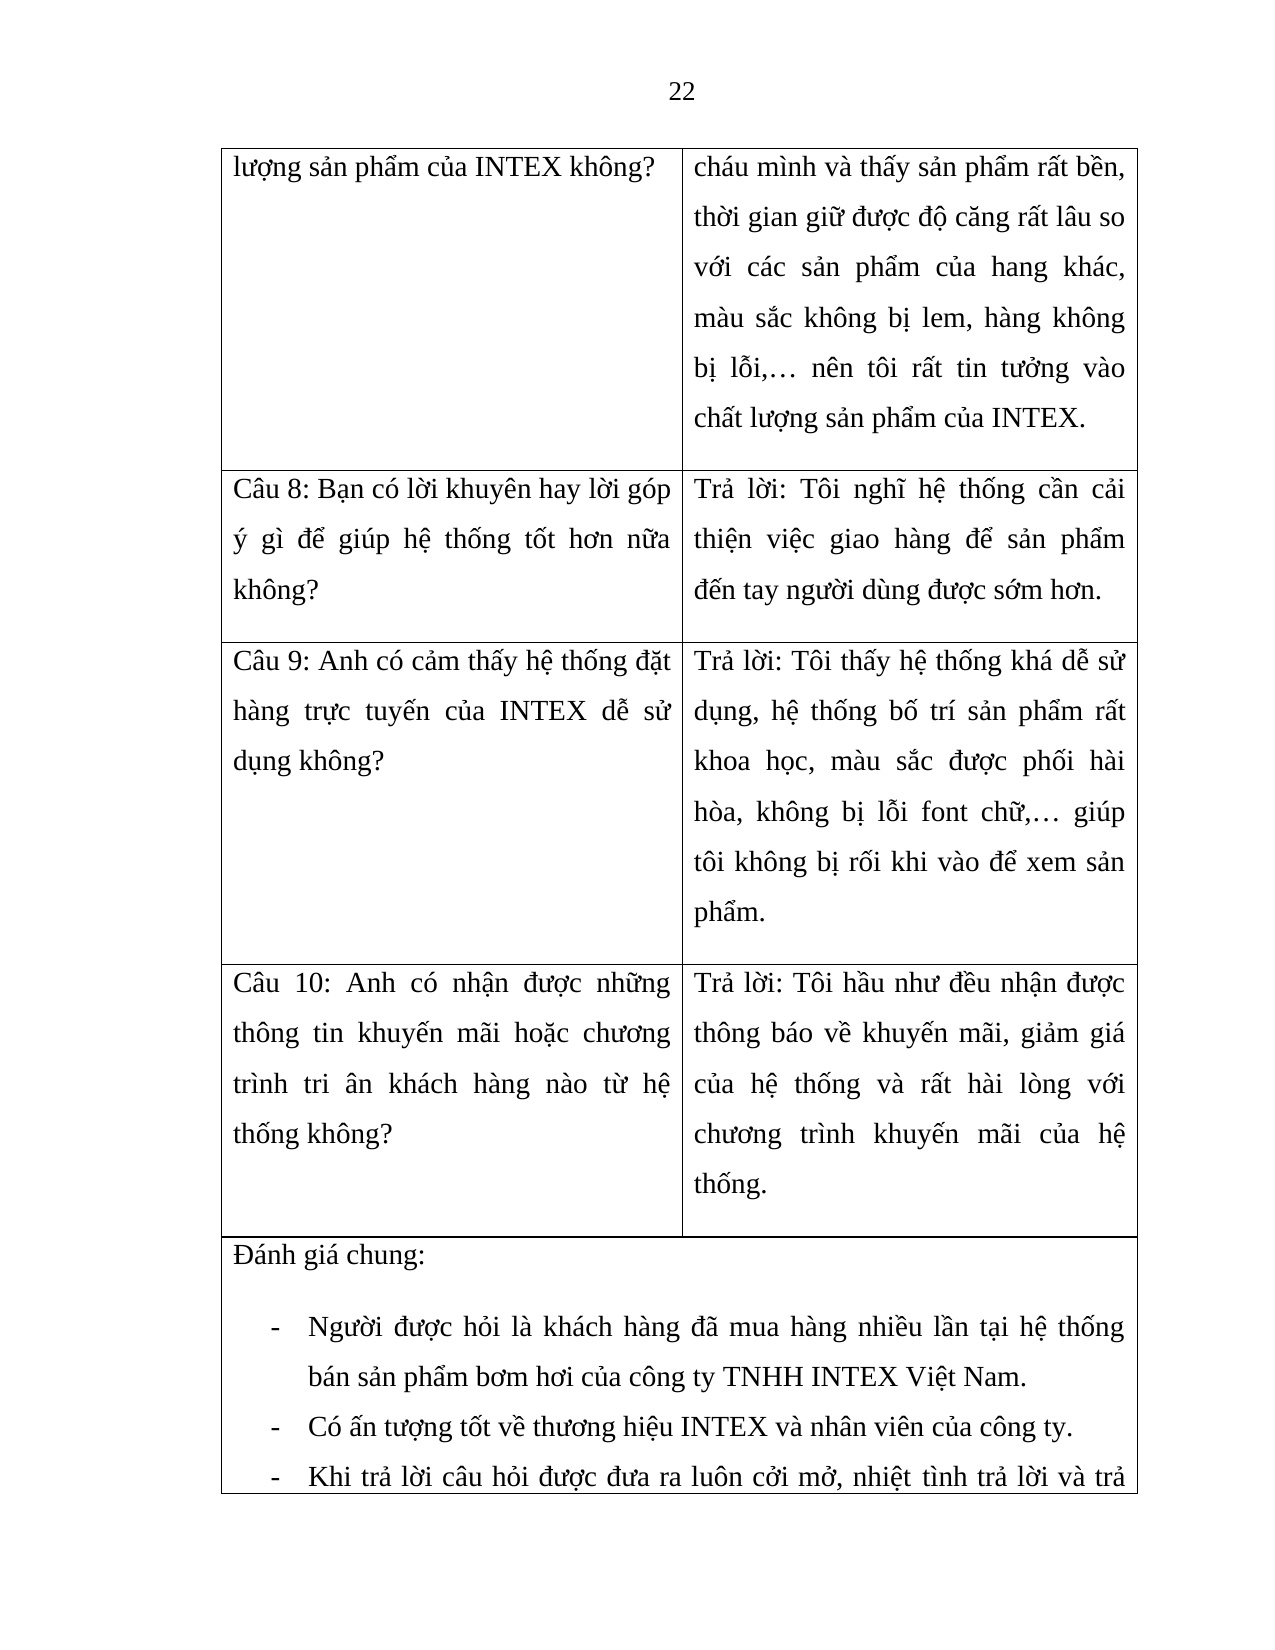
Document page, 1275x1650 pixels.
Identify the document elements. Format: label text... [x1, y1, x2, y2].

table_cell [222, 149, 682, 470]
table_cell Câu 9: Anh có cảm thấy hệ thống đặt hàng trực tuyến của INTEX dễ sử dụng không? [222, 643, 682, 964]
table_cell Trả lời: Tôi nghĩ hệ thống cần cải thiện việc giao hàng để sản phẩm đến tay người dùng được sớm hơn. [683, 471, 1137, 642]
table_cell Trả lời: Tôi thấy hệ thống khá dễ sử dụng, hệ thống bố trí sản phẩm rất khoa học, màu sắc được phối hài hòa, không bị lỗi font chữ,… giúp tôi không bị rối khi vào để xem sản phẩm. [683, 643, 1137, 964]
table_cell Trả lời: Tôi hầu như đều nhận được thông báo về khuyến mãi, giảm giá của hệ thống và rất hài lòng với chương trình khuyến mãi của hệ thống. [683, 965, 1137, 1236]
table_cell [222, 1238, 1137, 1493]
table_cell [683, 149, 1137, 470]
table_cell Câu 10: Anh có nhận được những thông tin khuyến mãi hoặc chương trình tri ân khách hàng nào từ hệ thống không? [222, 965, 682, 1236]
table_cell Câu 8: Bạn có lời khuyên hay lời góp ý gì để giúp hệ thống tốt hơn nữa không? [222, 471, 682, 642]
